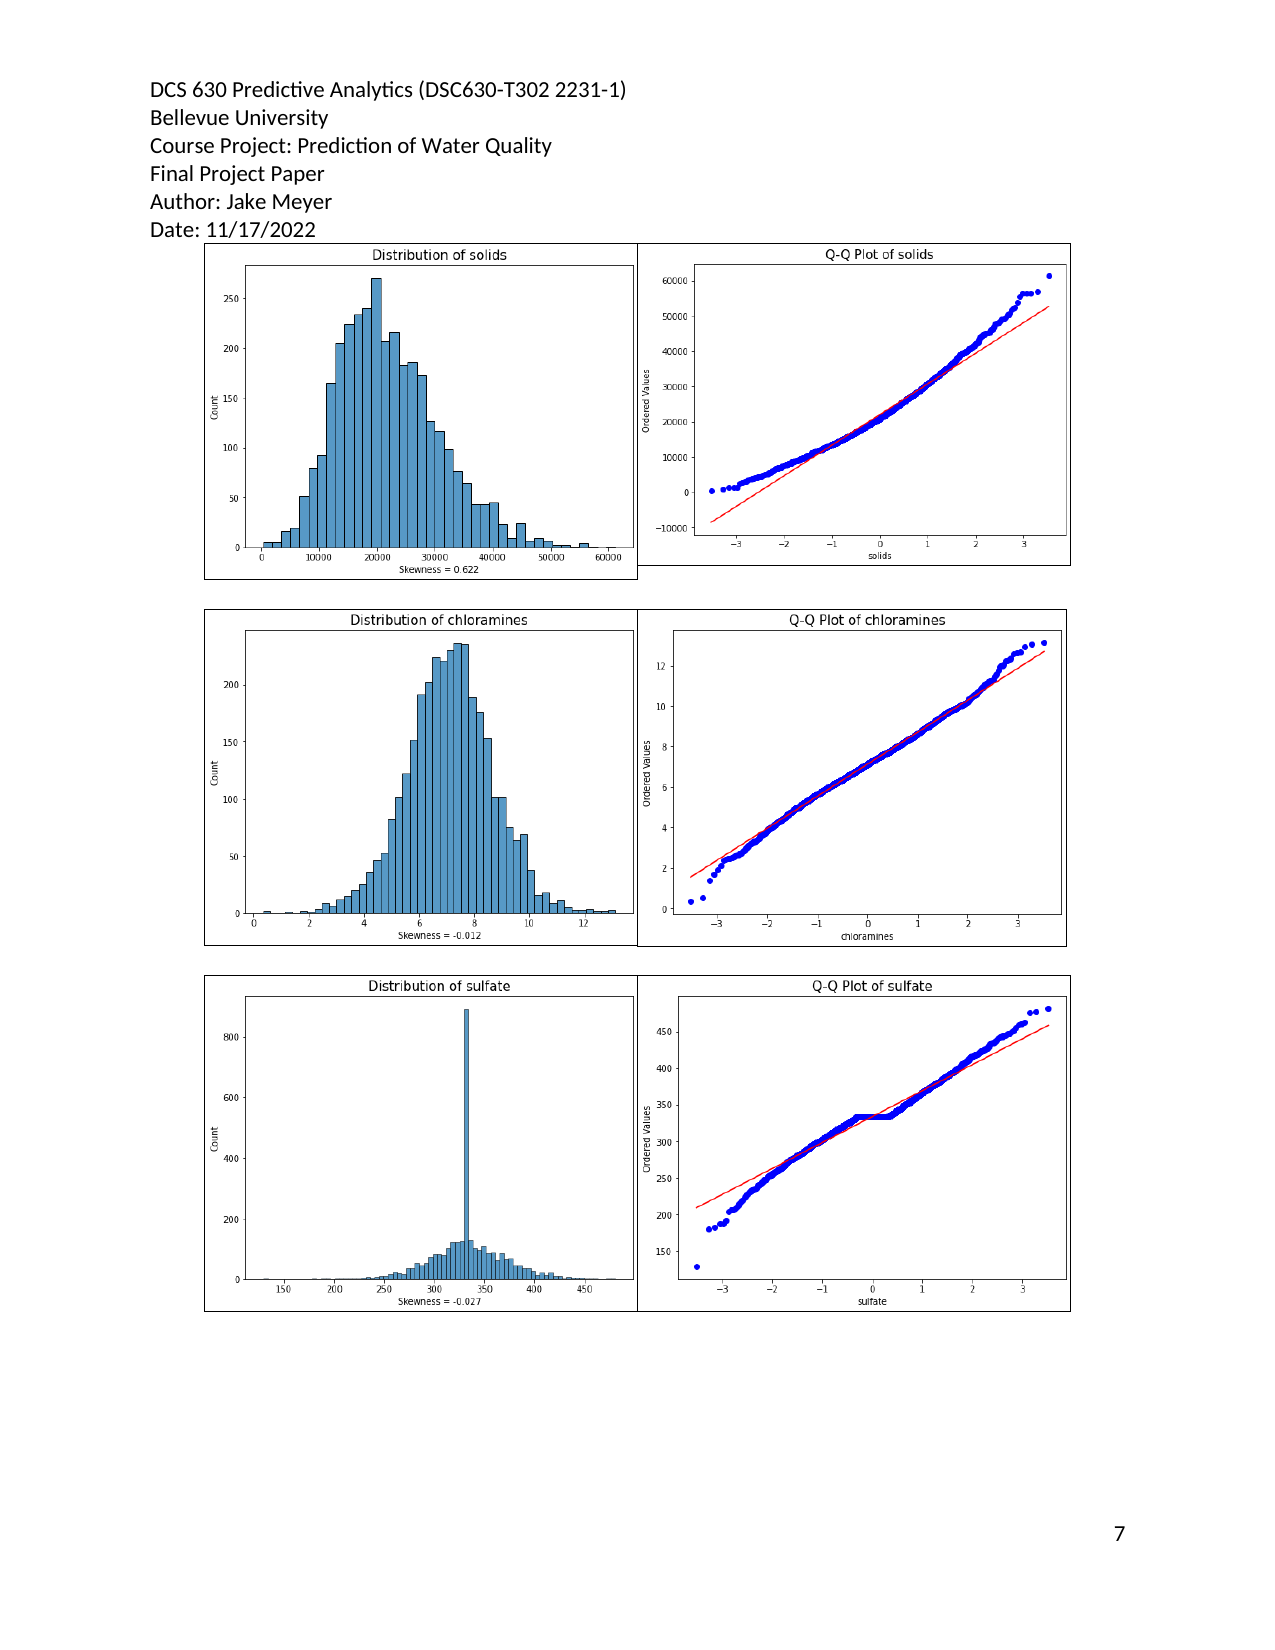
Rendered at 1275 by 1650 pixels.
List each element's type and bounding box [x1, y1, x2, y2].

picture [205, 976, 637, 1311]
picture [638, 610, 1066, 946]
picture [638, 976, 1070, 1311]
picture [638, 244, 1070, 565]
picture [205, 610, 637, 945]
picture [205, 244, 637, 579]
